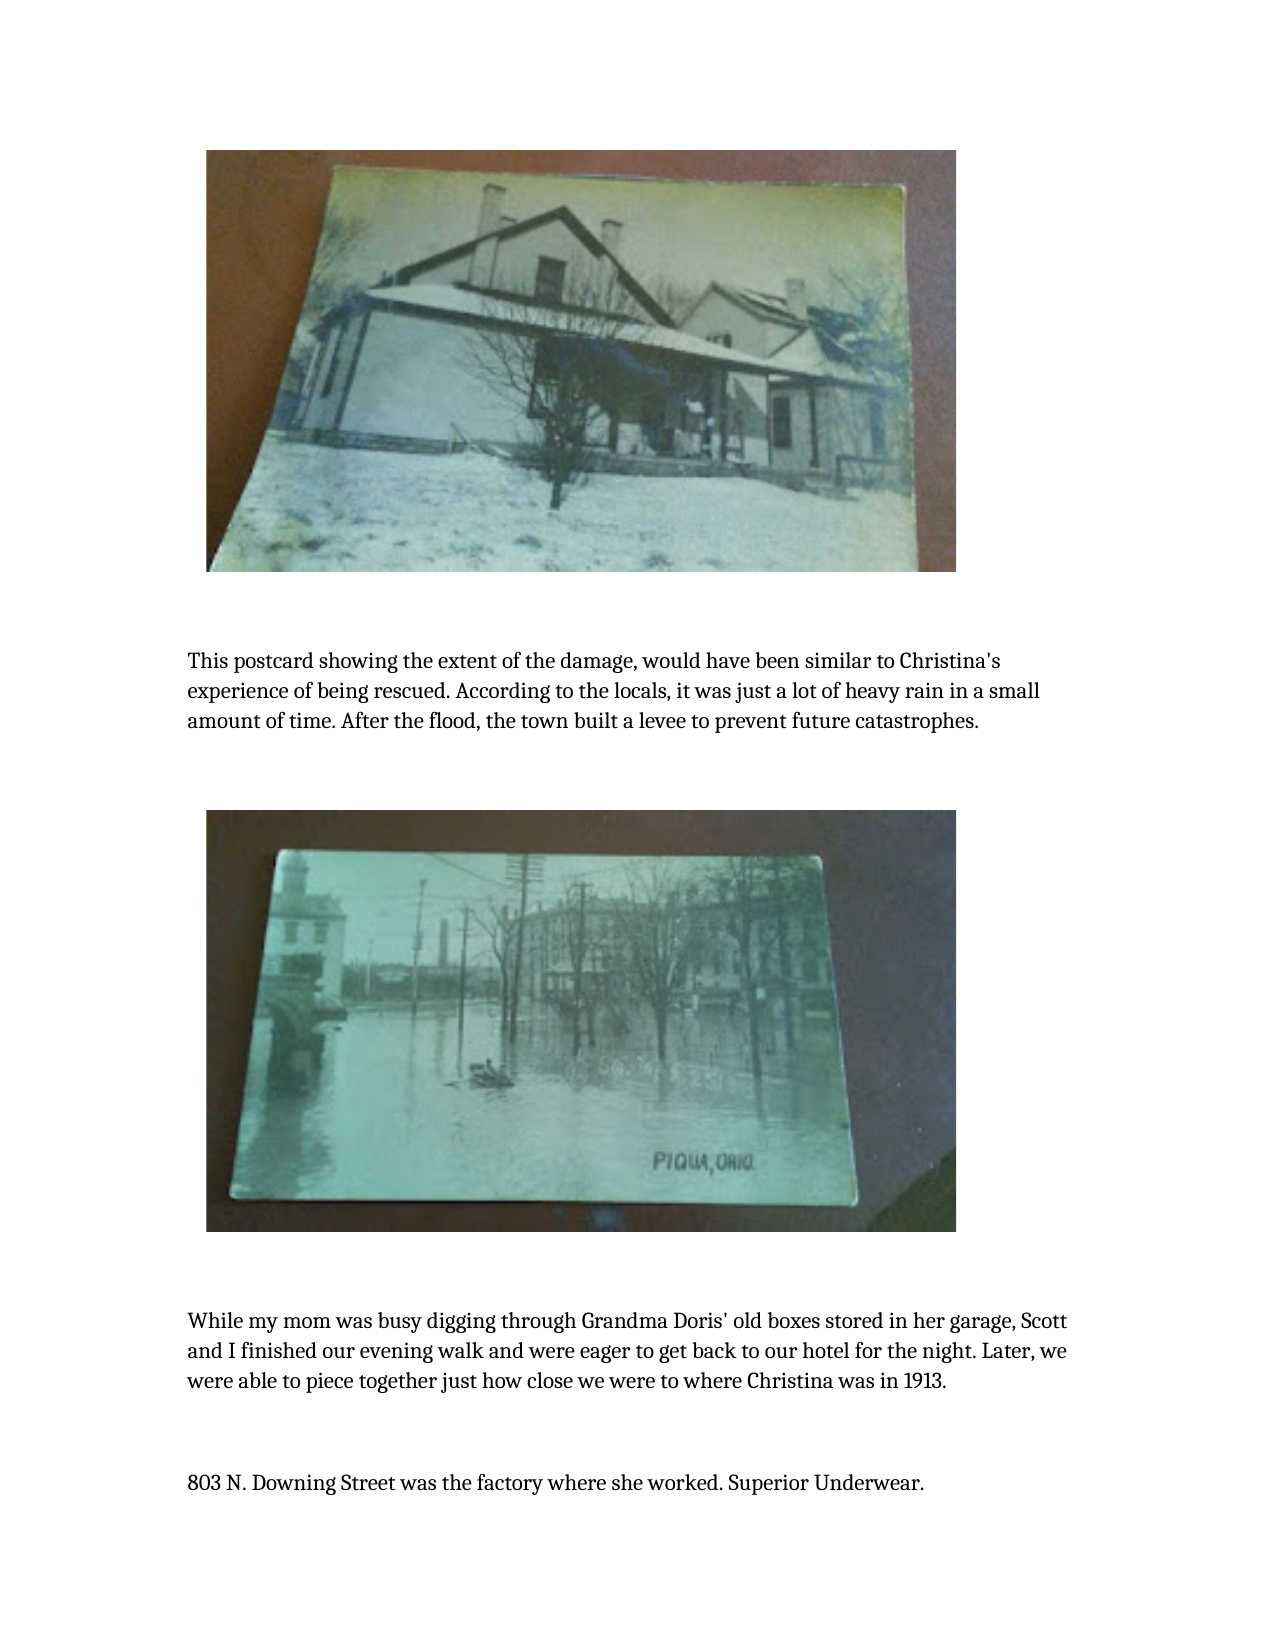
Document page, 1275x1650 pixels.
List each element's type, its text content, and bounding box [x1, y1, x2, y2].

picture [206, 150, 957, 572]
text 803 N. Downing Street was the factory where she worked. Superior Underwear. [187, 1470, 1087, 1497]
picture [206, 810, 957, 1232]
text While my mom was busy digging through Grandma Doris' old boxes stored in her garage, Scott and I finished our evening walk and were eager to get back to our hotel for the night. Later, we were able to piece together just how close we were to where Christina was in 1913. [187, 1308, 1087, 1394]
text This postcard showing the extent of the damage, would have been similar to Christina's experience of being rescued. According to the locals, it was just a lot of heavy rain in a small amount of time. After the flood, the town built a levee to prevent future catastrophes. [187, 648, 1087, 734]
